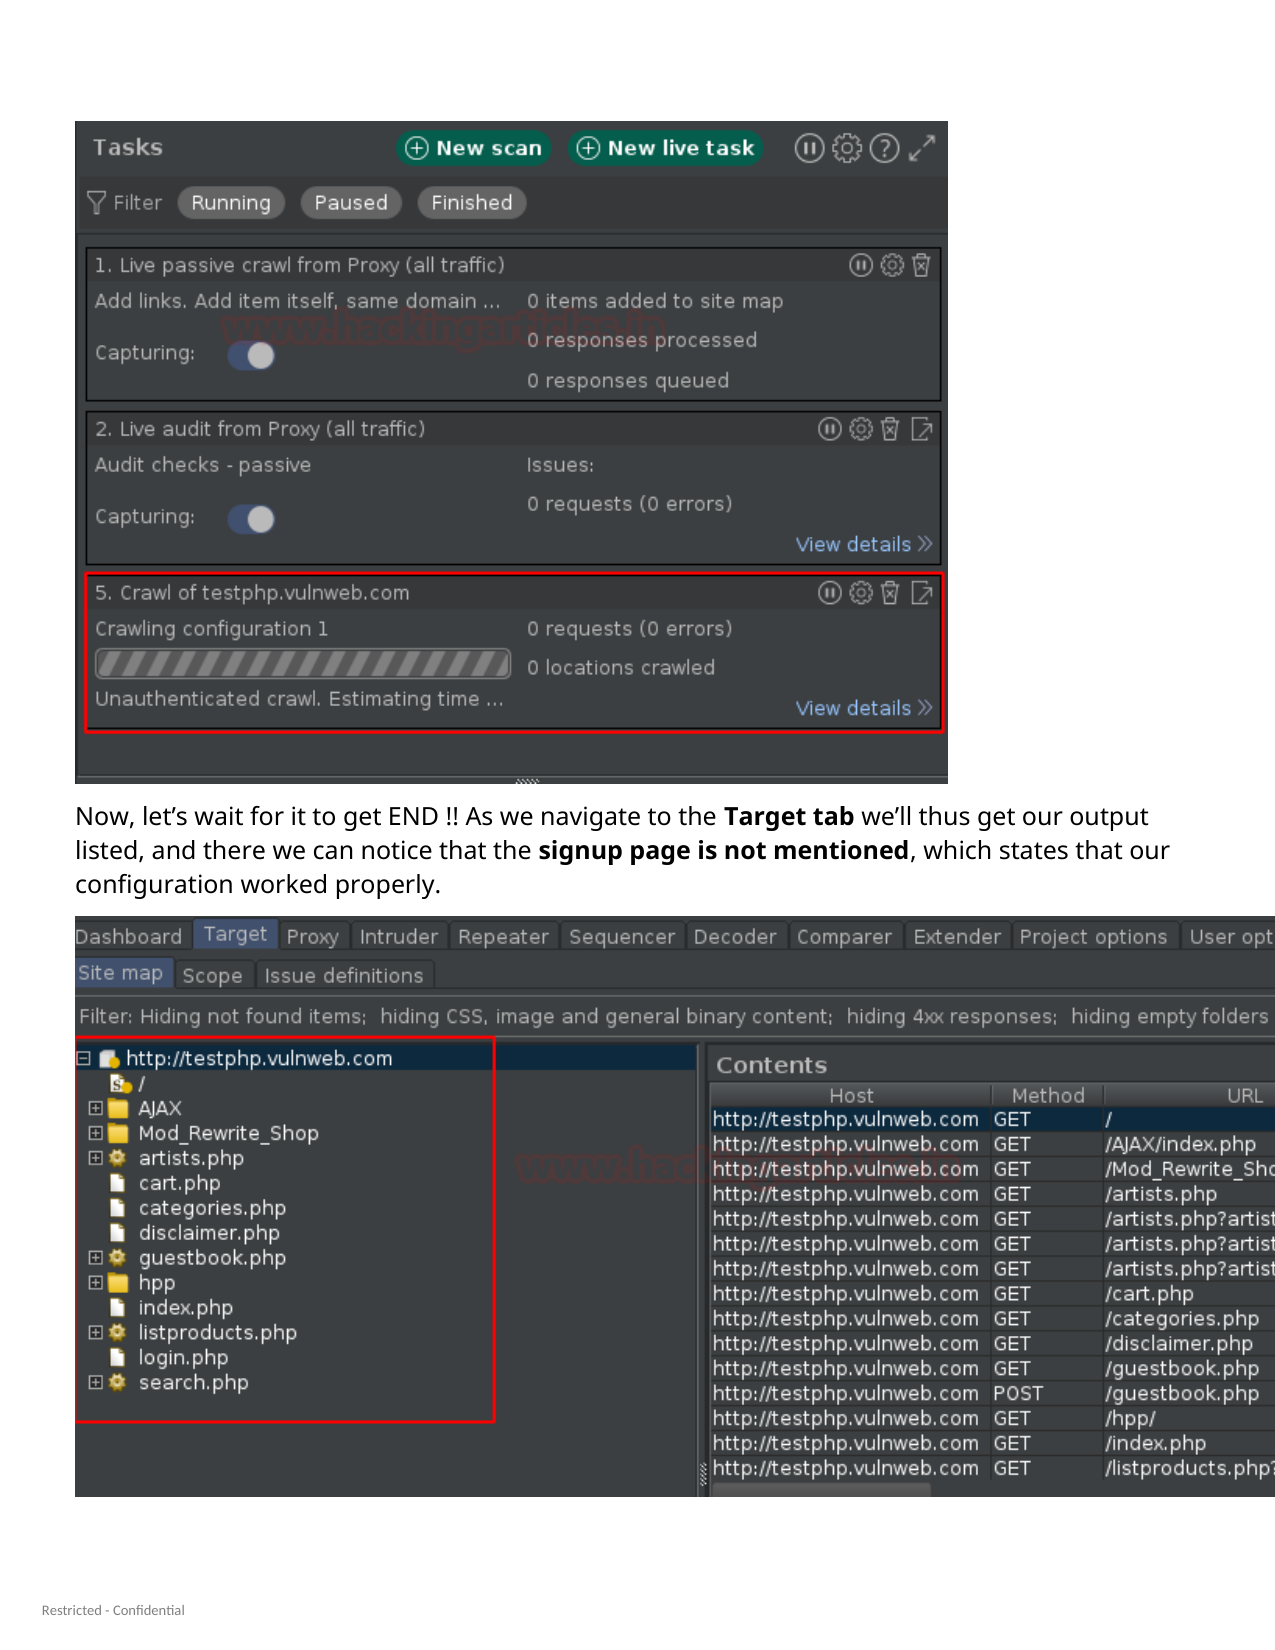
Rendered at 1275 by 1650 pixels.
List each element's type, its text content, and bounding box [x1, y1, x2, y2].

picture [75, 916, 1275, 1497]
picture [75, 121, 948, 784]
text Now, let’s wait for it to get END !! As we navigate to the Target tab we’ll thus get our output listed, and there we can notice that the signup page is not mentioned, which states that our configuration worked properly. [75, 799, 1200, 901]
